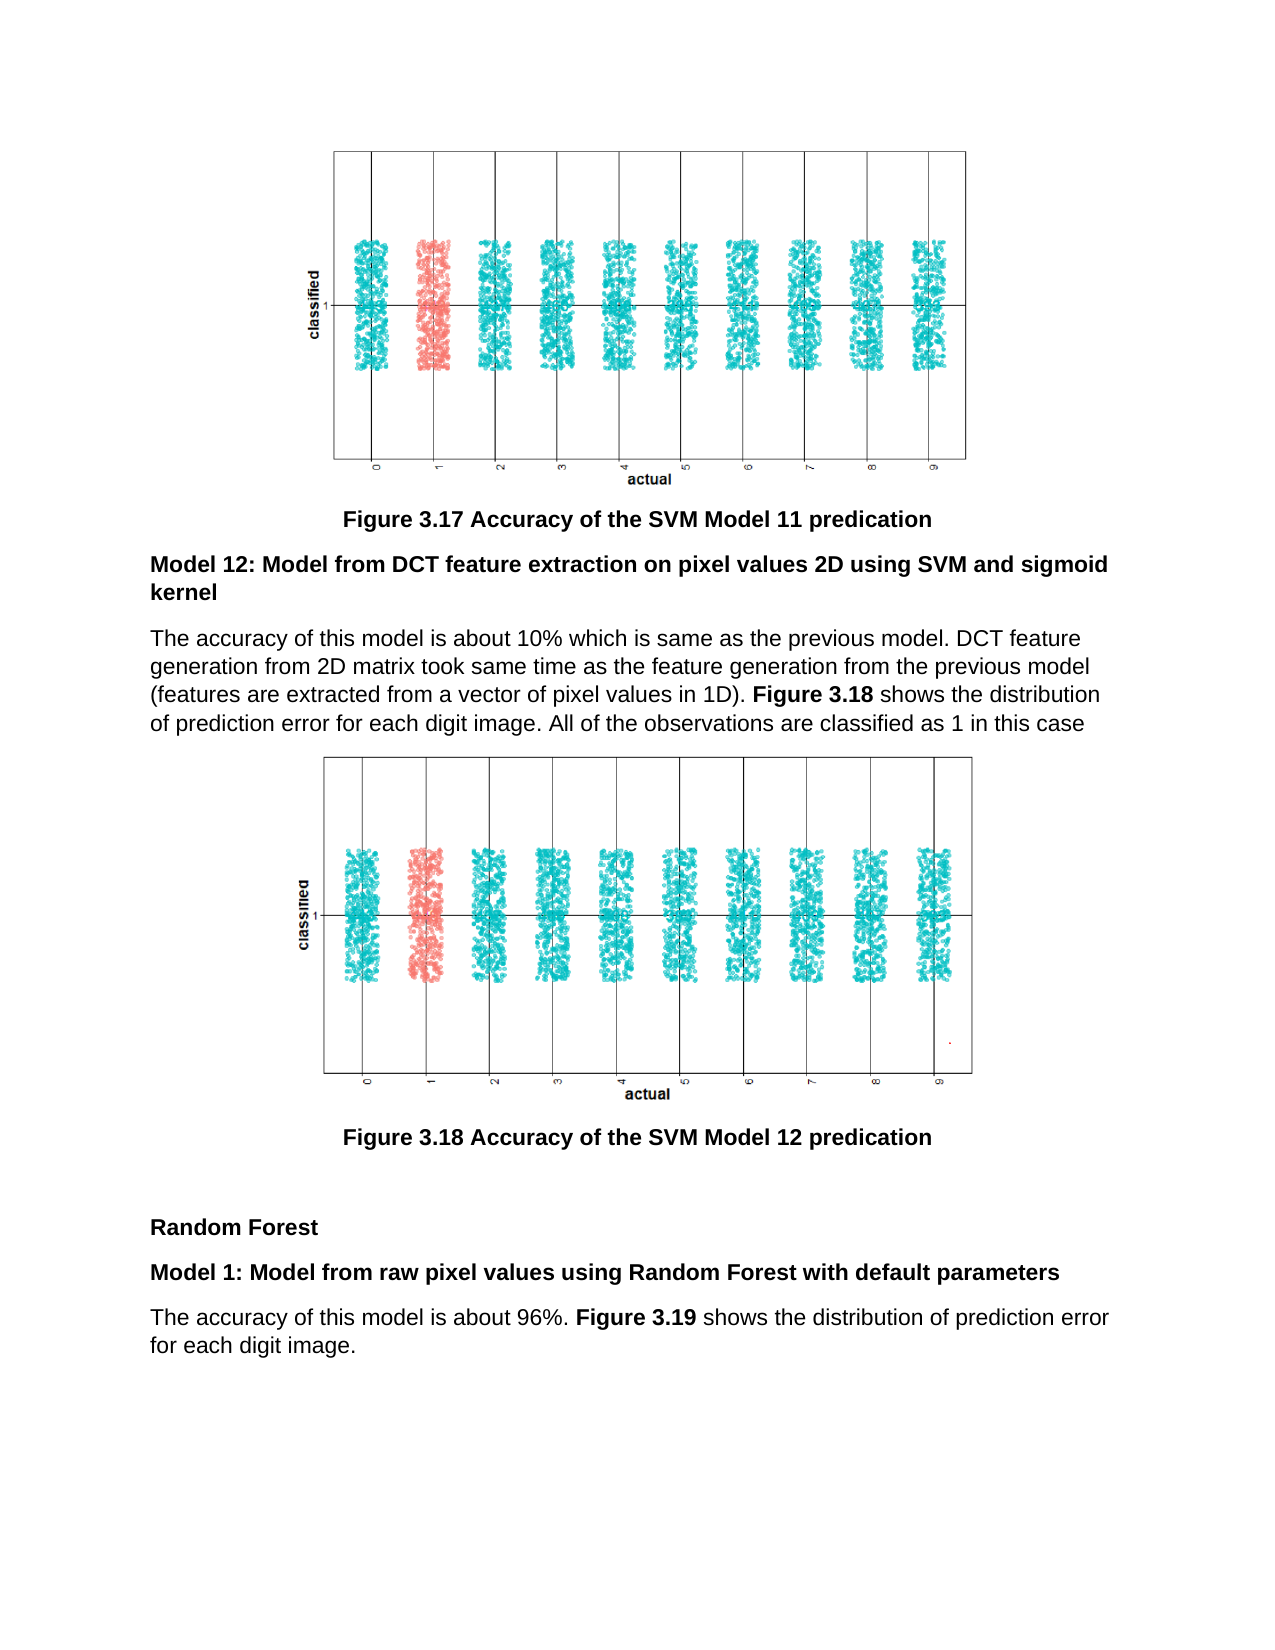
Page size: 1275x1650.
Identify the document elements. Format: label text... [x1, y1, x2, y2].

text Model 1: Model from raw pixel values using Random Forest with default parameters [150, 1259, 1125, 1285]
text Figure 3.17 Accuracy of the SVM Model 11 predication [150, 506, 1125, 532]
text The accuracy of this model is about 96%. Figure 3.19 shows the distribution of prediction error for each digit image. [150, 1304, 1125, 1359]
text Random Forest [150, 1214, 1125, 1240]
picture [298, 755, 977, 1105]
picture [306, 150, 969, 487]
text The accuracy of this model is about 10% which is same as the previous model. DCT feature generation from 2D matrix took same time as the feature generation from the previous model (features are extracted from a vector of pixel values in 1D). Figure 3.18 shows the distribution of prediction error for each digit image. All of the observations are classified as 1 in this case [150, 624, 1125, 736]
text Model 12: Model from DCT feature extraction on pixel values 2D using SVM and sigmoid kernel [150, 551, 1125, 606]
text Figure 3.18 Accuracy of the SVM Model 12 predication [150, 1123, 1125, 1150]
